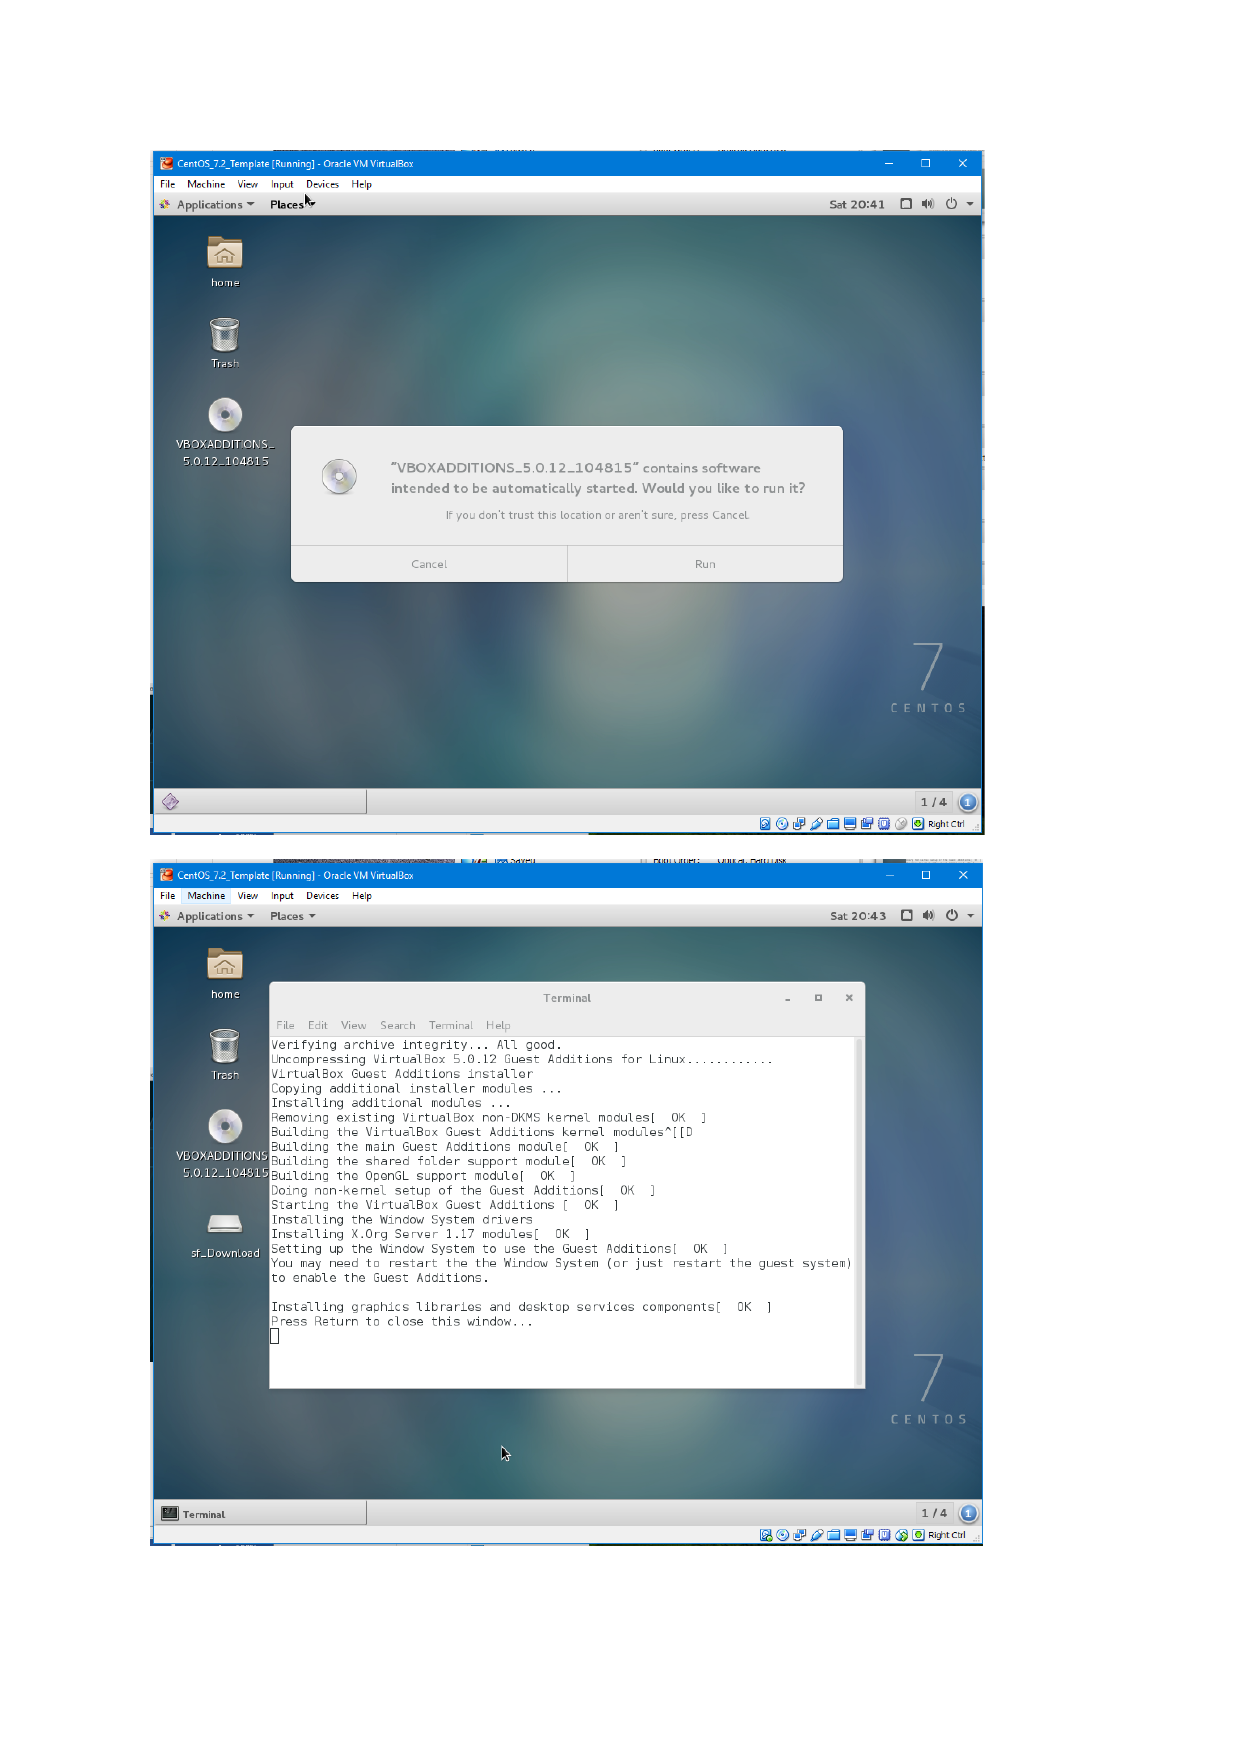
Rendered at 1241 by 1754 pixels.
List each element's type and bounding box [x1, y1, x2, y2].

picture [150, 859, 983, 1546]
picture [150, 150, 985, 835]
